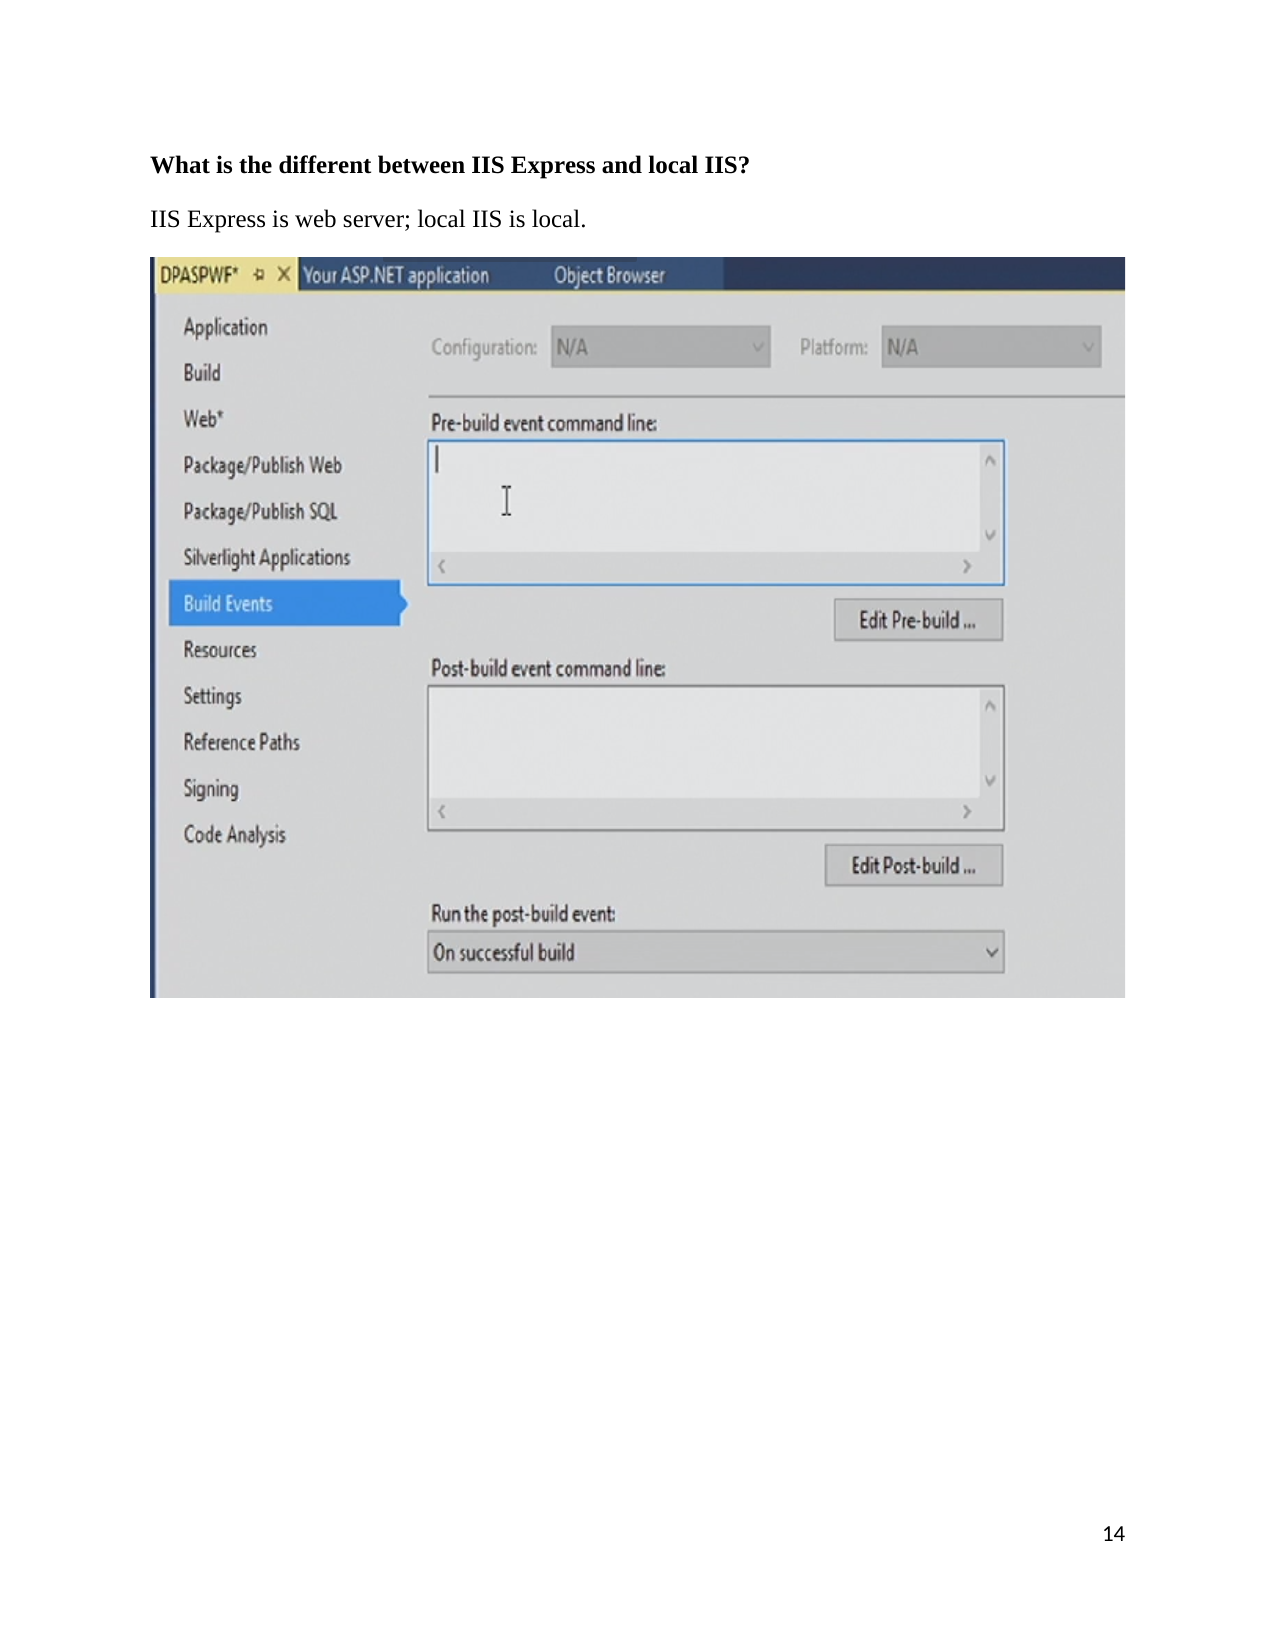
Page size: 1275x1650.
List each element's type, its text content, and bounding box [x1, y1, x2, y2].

text IIS Express is web server; local IIS is local. [150, 204, 1125, 233]
picture [150, 257, 1125, 998]
text What is the different between IIS Express and local IIS? [150, 150, 1125, 179]
